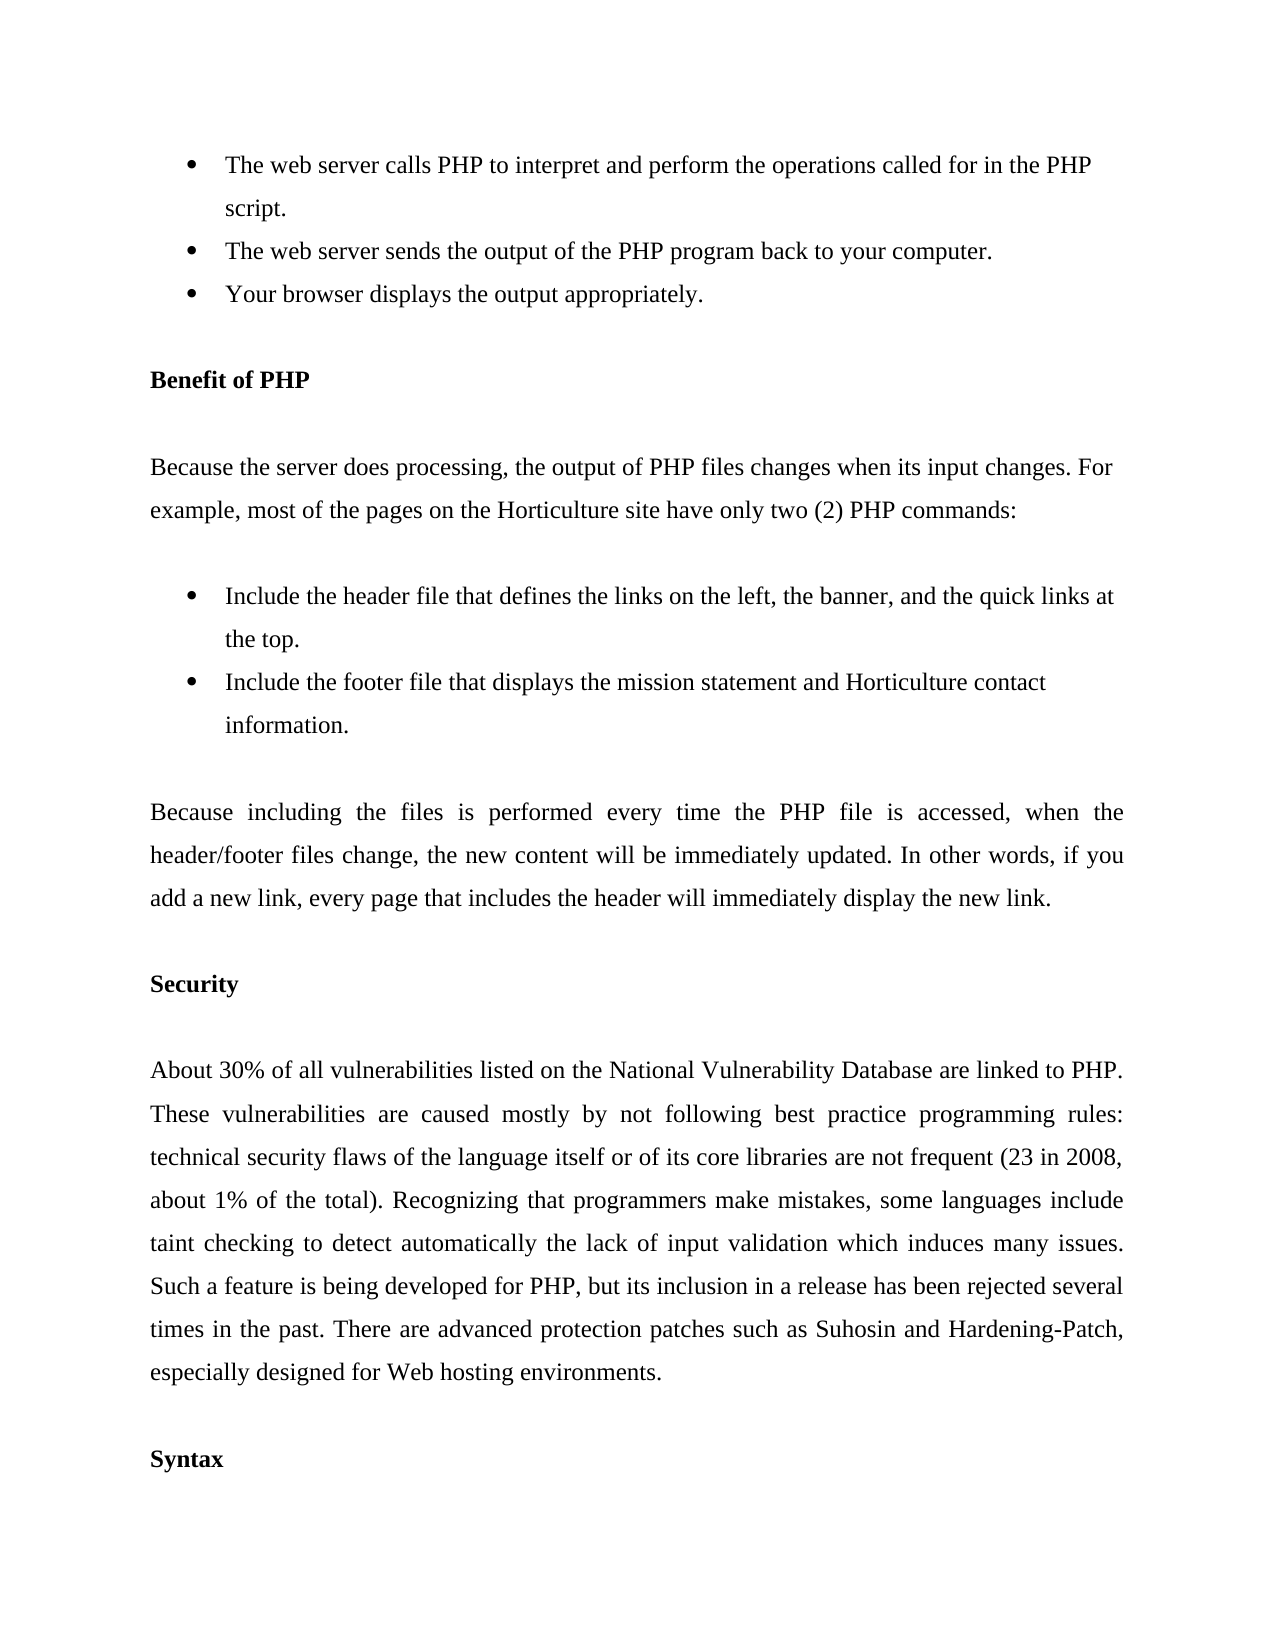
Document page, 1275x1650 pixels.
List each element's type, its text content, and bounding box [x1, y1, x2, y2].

text Security [150, 969, 1125, 998]
list Your browser displays the output appropriately. [187, 279, 1125, 308]
text Because including the files is performed every time the PHP file is accessed, when the header/footer files change, the new content will be immediately updated. In other words, if you add a new link, every page that includes the header will immediately display the new link. [150, 797, 1125, 912]
text Benefit of PHP [150, 366, 1125, 394]
list Include the footer file that displays the mission statement and Horticulture contact information. [187, 667, 1125, 739]
list Include the header file that defines the links on the left, the banner, and the quick links at the top. [187, 581, 1125, 653]
text About 30% of all vulnerabilities listed on the National Vulnerability Database are linked to PHP. These vulnerabilities are caused mostly by not following best practice programming rules: technical security flaws of the language itself or of its core libraries are not frequent (23 in 2008, about 1% of the total). Recognizing that programmers make mistakes, some languages include taint checking to detect automatically the lack of input validation which induces many issues. Such a feature is being developed for PHP, but its inclusion in a release has been rejected several times in the past. There are advanced protection patches such as Suhosin and Hardening-Patch, especially designed for Web hosting environments. [150, 1056, 1125, 1386]
list The web server sends the output of the PHP program back to your computer. [187, 236, 1125, 265]
text Syntax [150, 1444, 1125, 1472]
list The web server calls PHP to interpret and perform the operations called for in the PHP script. [187, 150, 1125, 222]
text Because the server does processing, the output of PHP files changes when its input changes. For example, most of the pages on the Horticulture site have only two (2) PHP commands: [150, 452, 1125, 524]
